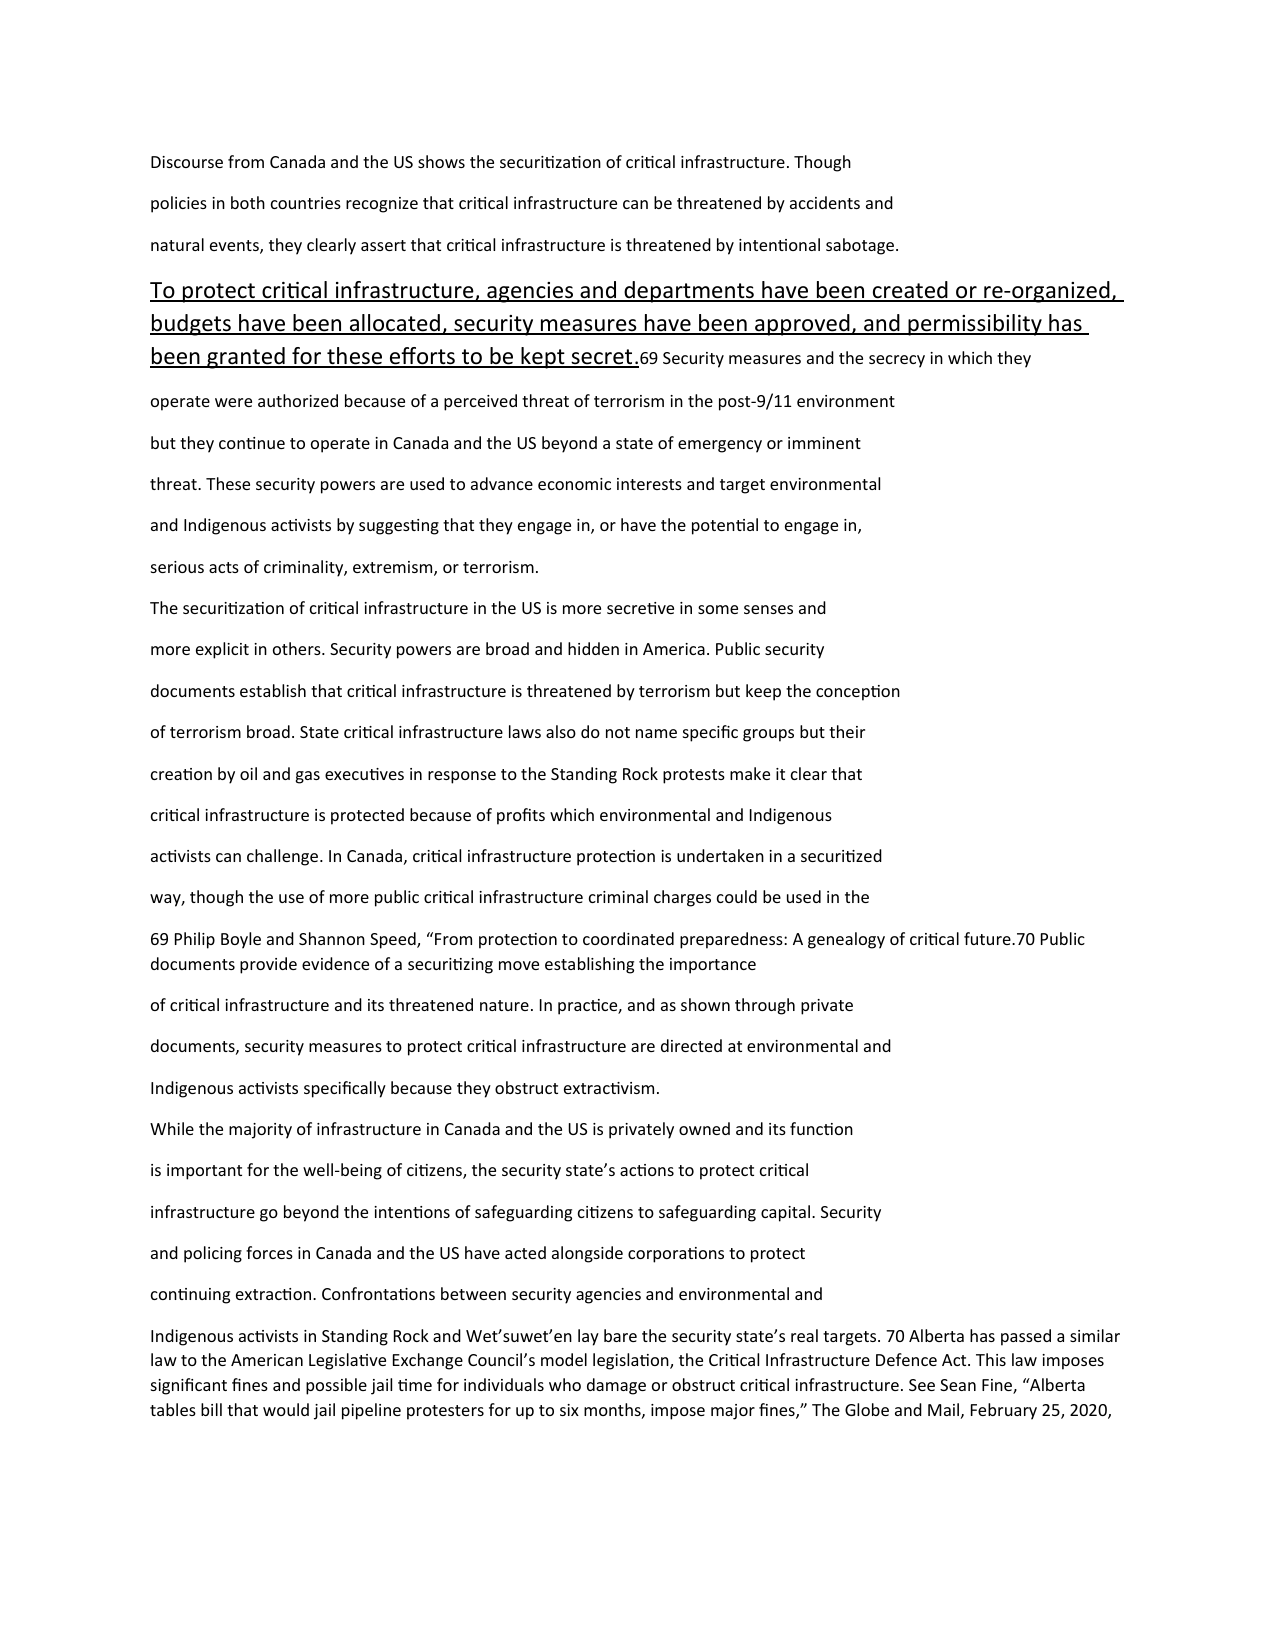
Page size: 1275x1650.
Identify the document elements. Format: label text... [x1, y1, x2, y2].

text operate were authorized because of a perceived threat of terrorism in the post-9/11 environment [150, 389, 1125, 412]
text 69 Philip Boyle and Shannon Speed, “From protection to coordinated preparedness: A genealogy of critical future.70 Public documents provide evidence of a securitizing move establishing the importance [150, 927, 1125, 975]
text policies in both countries recognize that critical infrastructure can be threatened by accidents and [150, 191, 1125, 214]
text way, though the use of more public critical infrastructure criminal charges could be used in the [150, 886, 1125, 909]
text Indigenous activists in Standing Rock and Wet’suwet’en lay bare the security state’s real targets. 70 Alberta has passed a similar law to the American Legislative Exchange Council’s model legislation, the Critical Infrastructure Defence Act. This law imposes significant fines and possible jail time for individuals who damage or obstruct critical infrastructure. See Sean Fine, “Alberta tables bill that would jail pipeline protesters for up to six months, impose major fines,” The Globe and Mail, February 25, 2020, [150, 1324, 1125, 1421]
text While the majority of infrastructure in Canada and the US is privately owned and its function [150, 1117, 1125, 1140]
text but they continue to operate in Canada and the US beyond a state of emergency or imminent [150, 431, 1125, 454]
text activists can challenge. In Canada, critical infrastructure protection is undertaken in a securitized [150, 844, 1125, 867]
text infrastructure go beyond the intentions of safeguarding citizens to safeguarding capital. Security [150, 1200, 1125, 1223]
text continuing extraction. Confrontations between security agencies and environmental and [150, 1283, 1125, 1306]
text creation by oil and gas executives in response to the Standing Rock protests make it clear that [150, 762, 1125, 784]
text Indigenous activists specifically because they obstruct extractivism. [150, 1076, 1125, 1099]
text threat. These security powers are used to advance economic interests and target environmental [150, 472, 1125, 495]
text more explicit in others. Security powers are broad and hidden in America. Public security [150, 638, 1125, 661]
text Discourse from Canada and the US shows the securitization of critical infrastructure. Though [150, 150, 1125, 173]
text and policing forces in Canada and the US have acted alongside corporations to protect [150, 1241, 1125, 1264]
text serious acts of criminality, extremism, or terrorism. [150, 555, 1125, 578]
text and Indigenous activists by suggesting that they engage in, or have the potential to engage in, [150, 513, 1125, 536]
text To protect critical infrastructure, agencies and departments have been created or re-organized, budgets have been allocated, security measures have been approved, and permissibility has been granted for these efforts to be kept secret.69 Security measures and the secrecy in which they [150, 274, 1125, 370]
text natural events, they clearly assert that critical infrastructure is threatened by intentional sabotage. [150, 233, 1125, 256]
text is important for the well-being of citizens, the security state’s actions to protect critical [150, 1158, 1125, 1181]
text of critical infrastructure and its threatened nature. In practice, and as shown through private [150, 993, 1125, 1016]
text of terrorism broad. State critical infrastructure laws also do not name specific groups but their [150, 720, 1125, 743]
text documents establish that critical infrastructure is threatened by terrorism but keep the conception [150, 679, 1125, 702]
text critical infrastructure is protected because of profits which environmental and Indigenous [150, 803, 1125, 826]
text documents, security measures to protect critical infrastructure are directed at environmental and [150, 1034, 1125, 1057]
text The securitization of critical infrastructure in the US is more secretive in some senses and [150, 596, 1125, 619]
